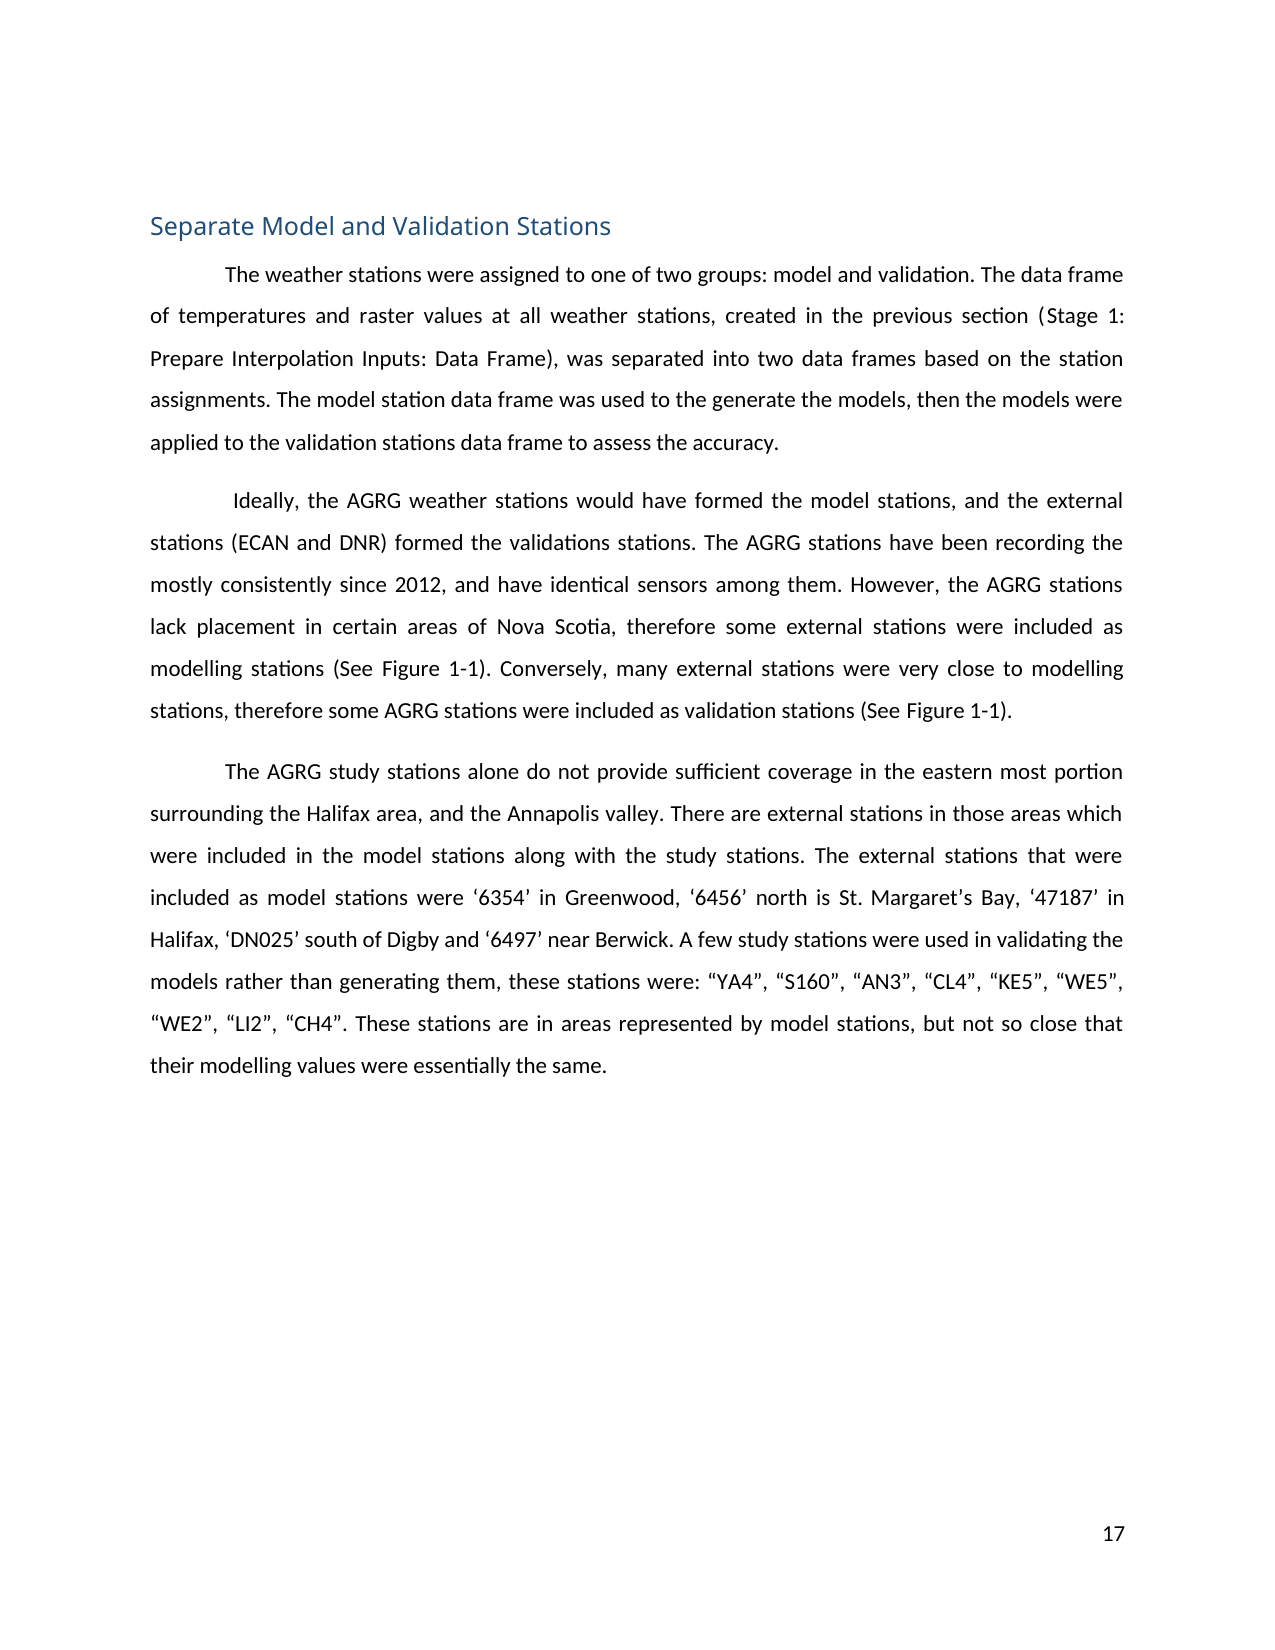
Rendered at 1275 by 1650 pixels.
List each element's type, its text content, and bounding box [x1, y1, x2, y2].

text Ideally, the AGRG weather stations would have formed the model stations, and the external stations (ECAN and DNR) formed the validations stations. The AGRG stations have been recording the mostly consistently since 2012, and have identical sensors among them. However, the AGRG stations lack placement in certain areas of Nova Scotia, therefore some external stations were included as modelling stations (See Figure 1-1). Conversely, many external stations were very close to modelling stations, therefore some AGRG stations were included as validation stations (See Figure 1-1). [150, 486, 1125, 724]
text The weather stations were assigned to one of two groups: model and validation. The data frame of temperatures and raster values at all weather stations, created in the previous section (Stage 1: Prepare Interpolation Inputs: Data Frame), was separated into two data frames based on the station assignments. The model station data frame was used to the generate the models, then the models were applied to the validation stations data frame to assess the accuracy. [150, 260, 1125, 456]
subtitle Separate Model and Validation Stations [150, 209, 1125, 243]
text The AGRG study stations alone do not provide sufficient coverage in the eastern most portion surrounding the Halifax area, and the Annapolis valley. There are external stations in those areas which were included in the model stations along with the study stations. The external stations that were included as model stations were ‘6354’ in Greenwood, ‘6456’ north is St. Margaret’s Bay, ‘47187’ in Halifax, ‘DN025’ south of Digby and ‘6497’ near Berwick. A few study stations were used in validating the models rather than generating them, these stations were: “YA4”, “S160”, “AN3”, “CL4”, “KE5”, “WE5”, “WE2”, “LI2”, “CH4”. These stations are in areas represented by model stations, but not so close that their modelling values were essentially the same. [150, 757, 1125, 1079]
